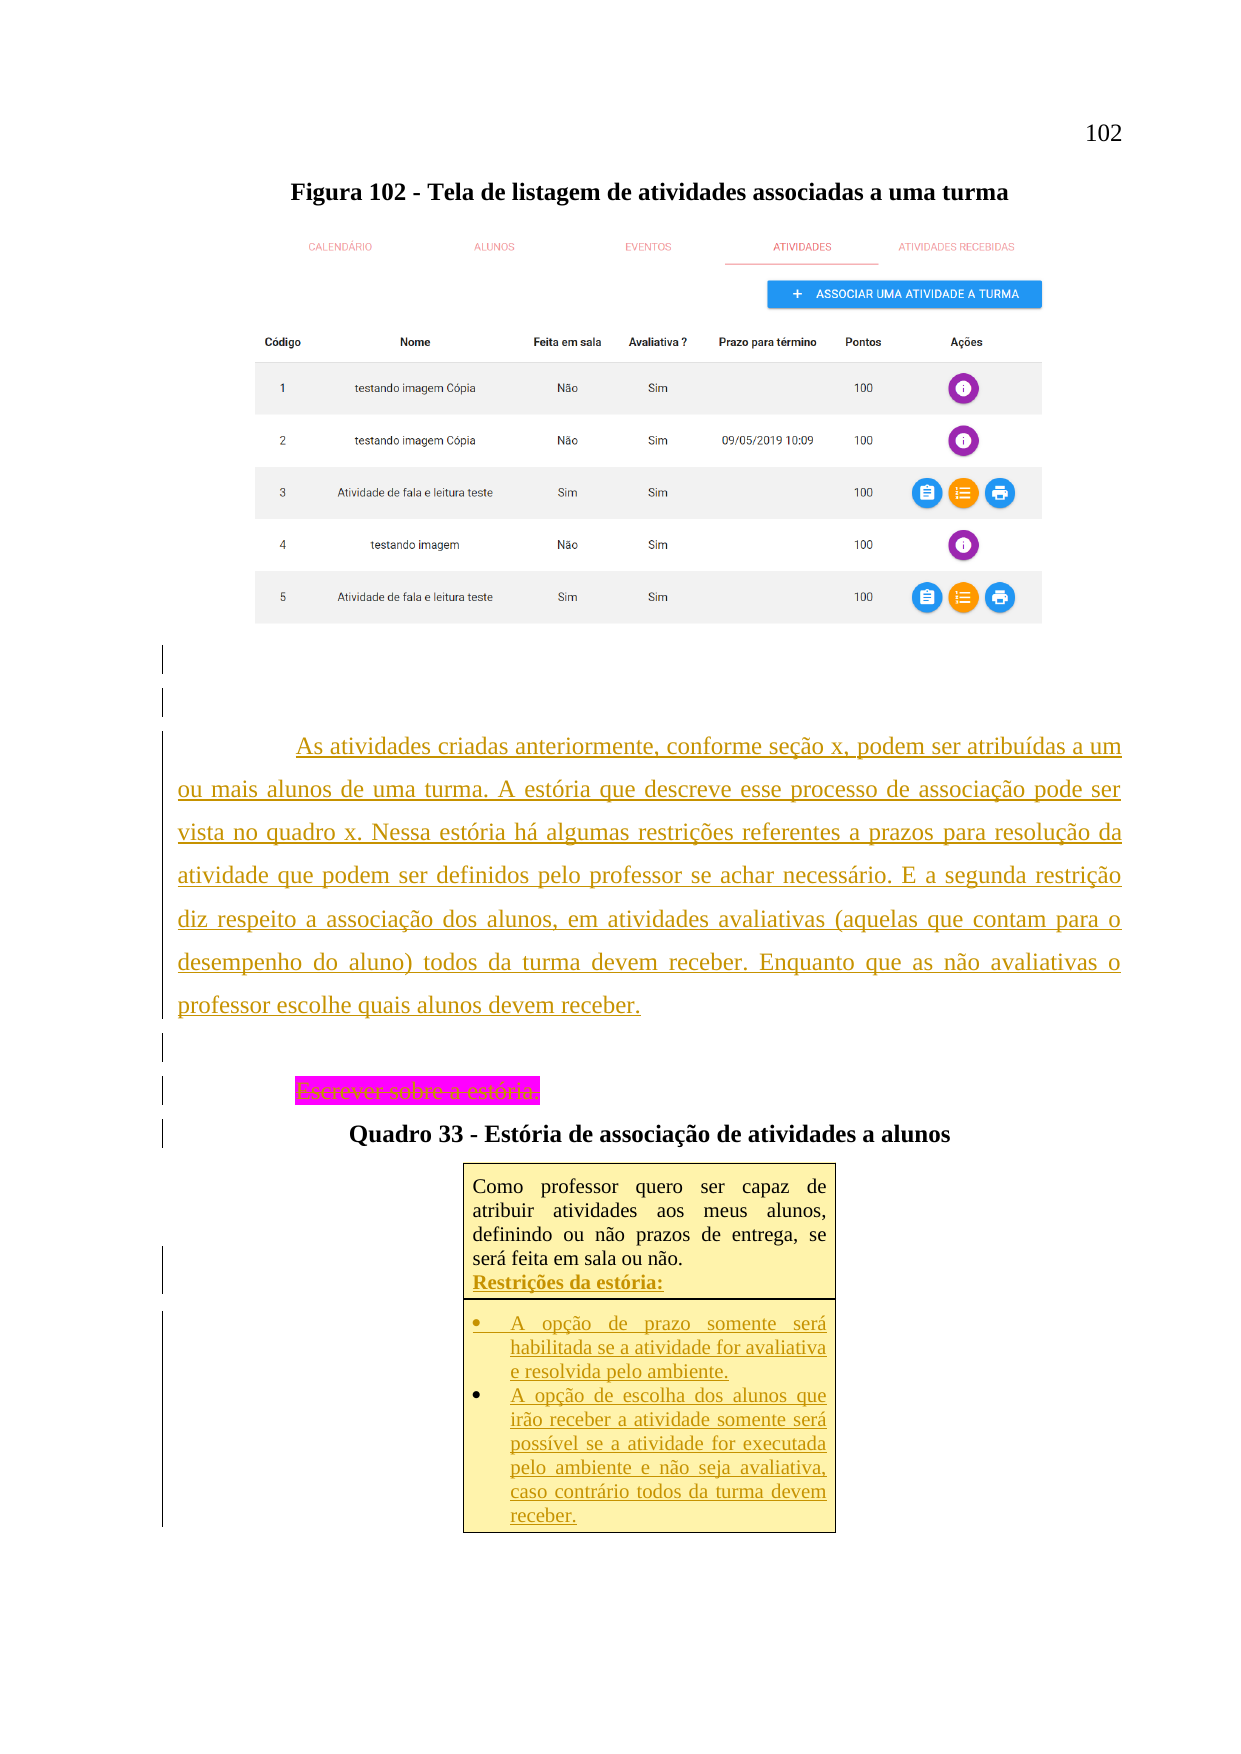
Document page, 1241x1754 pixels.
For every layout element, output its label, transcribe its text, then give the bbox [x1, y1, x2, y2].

text Como professor quero ser capaz de atribuir atividades aos meus alunos, definindo ou não prazos de entrega, se será feita em sala ou não. [464, 1164, 835, 1259]
picture [252, 220, 1047, 631]
text Quadro - Estória de associação de atividades a alunos [177, 1119, 1122, 1148]
text Figura - Tela de listagem de atividades associadas a uma turma [177, 177, 1122, 206]
